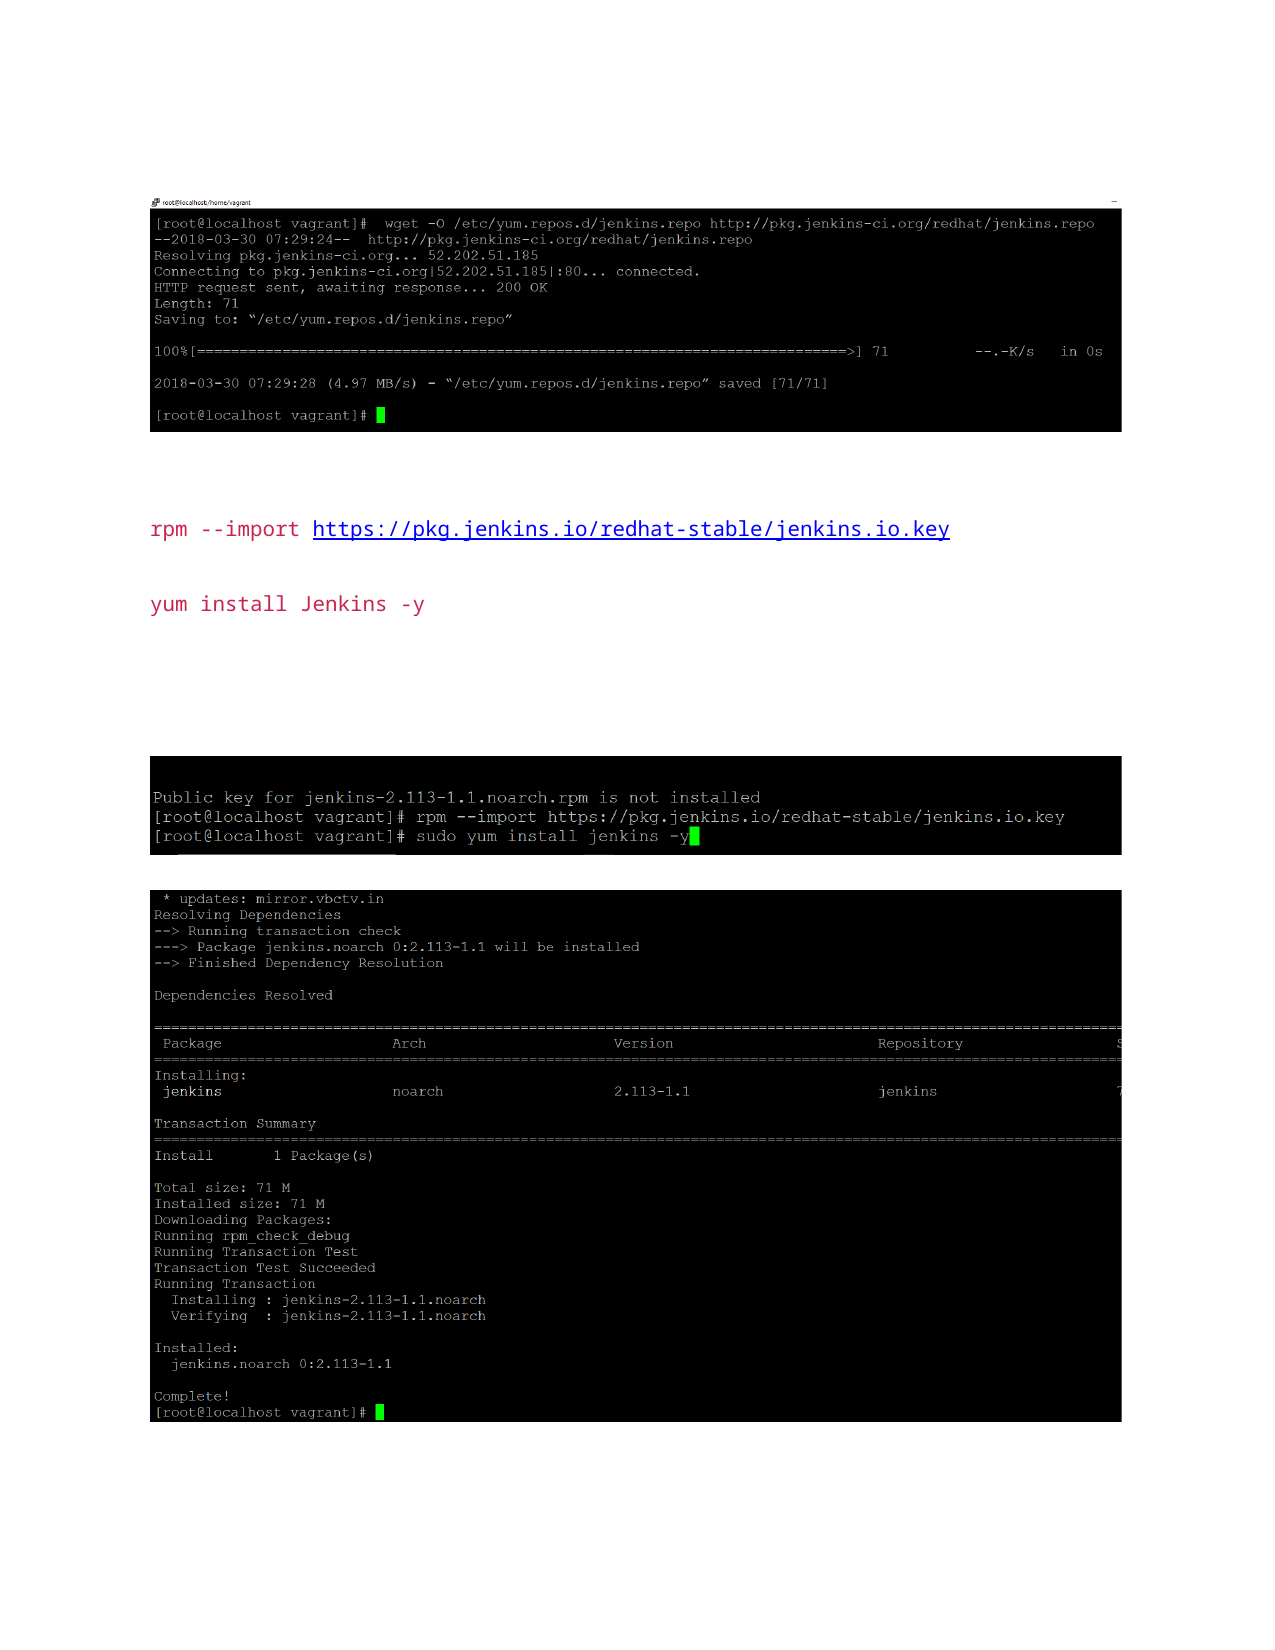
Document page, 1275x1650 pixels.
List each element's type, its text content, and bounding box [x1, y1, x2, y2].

picture [150, 756, 1122, 855]
text rpm --import https://pkg.jenkins.io/redhat-stable/jenkins.io.key [150, 514, 1125, 542]
picture [150, 890, 1122, 1422]
picture [150, 196, 1122, 432]
text yum install Jenkins -y [150, 589, 1125, 617]
